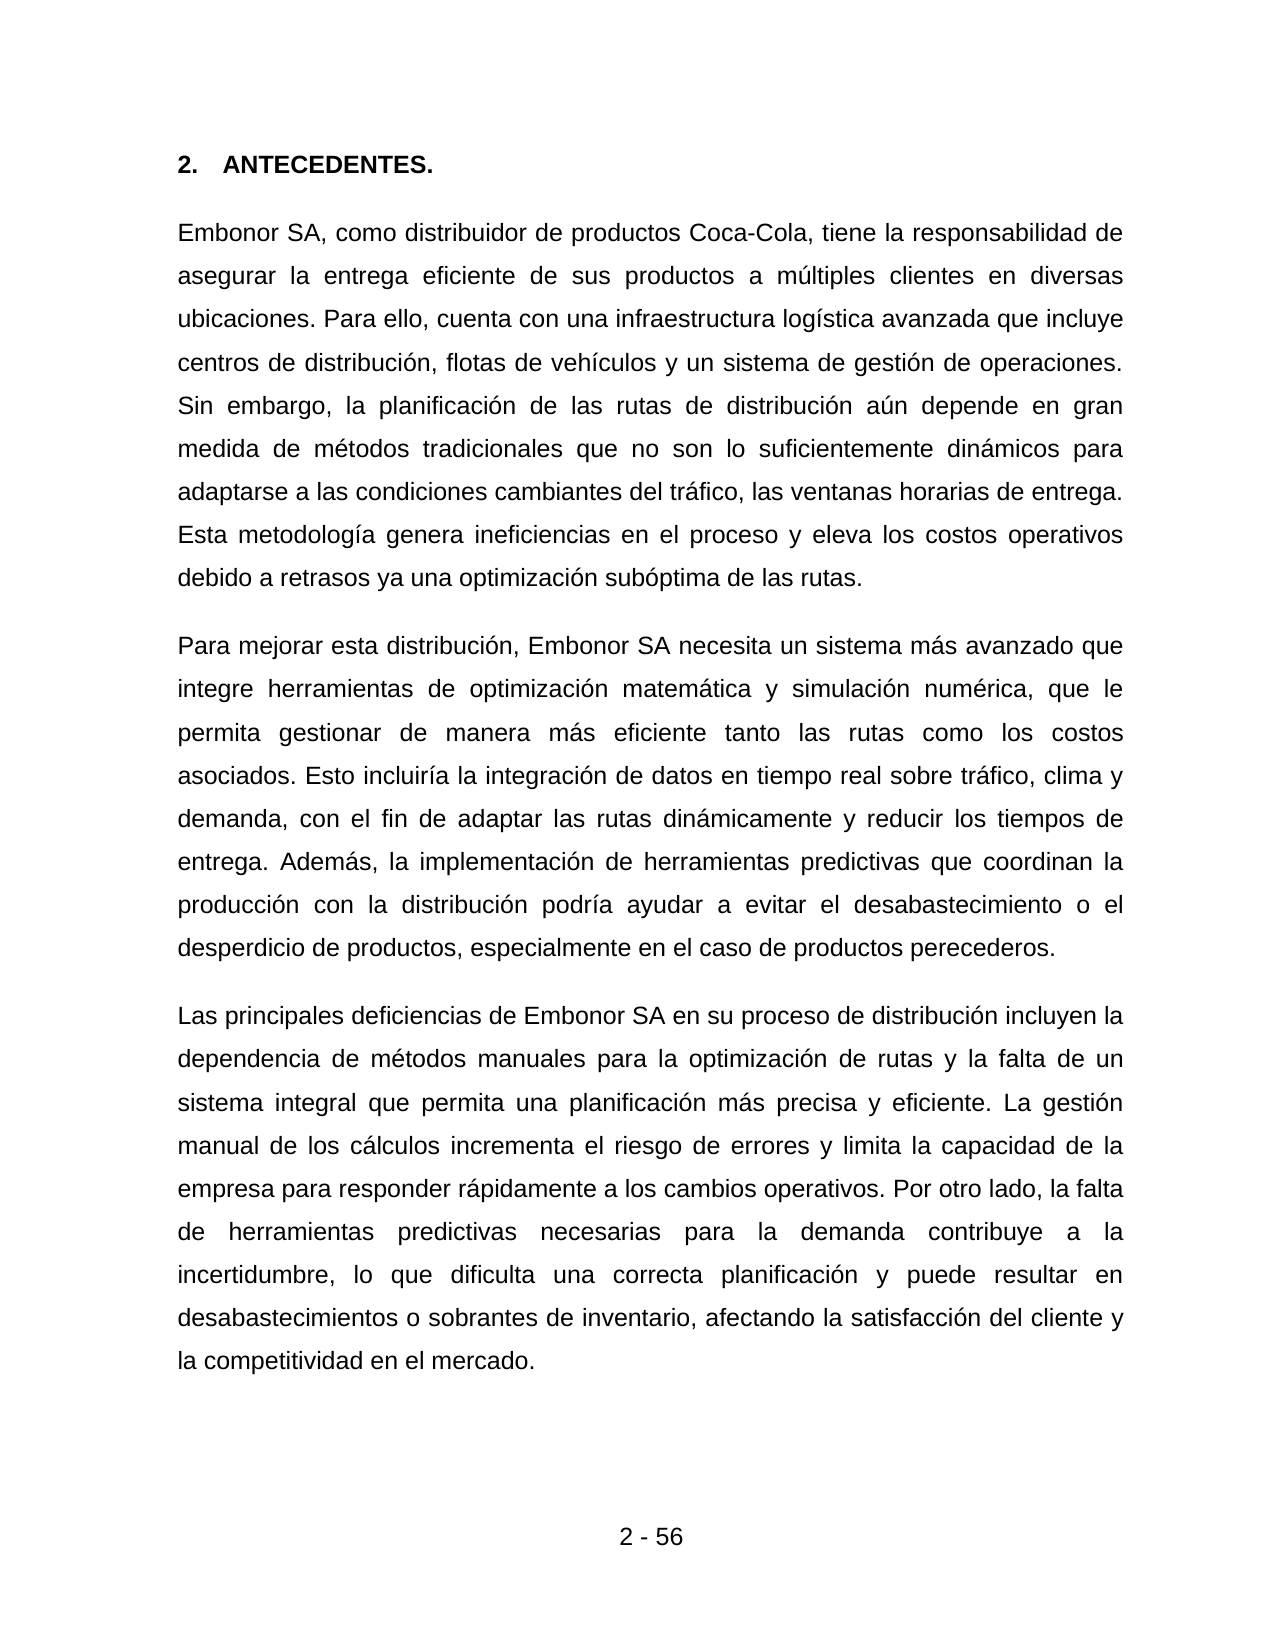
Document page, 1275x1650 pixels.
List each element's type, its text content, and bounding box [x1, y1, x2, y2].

text Las principales deficiencias de Embonor SA en su proceso de distribución incluyen la dependencia de métodos manuales para la optimización de rutas y la falta de un sistema integral que permita una planificación más precisa y eficiente. La gestión manual de los cálculos incrementa el riesgo de errores y limita la capacidad de la empresa para responder rápidamente a los cambios operativos. Por otro lado, la falta de herramientas predictivas necesarias para la demanda contribuye a la incertidumbre, lo que dificulta una correcta planificación y puede resultar en desabastecimientos o sobrantes de inventario, afectando la satisfacción del cliente y la competitividad en el mercado. [177, 1001, 1125, 1375]
text Para mejorar esta distribución, Embonor SA necesita un sistema más avanzado que integre herramientas de optimización matemática y simulación numérica, que le permita gestionar de manera más eficiente tanto las rutas como los costos asociados. Esto incluiría la integración de datos en tiempo real sobre tráfico, clima y demanda, con el fin de adaptar las rutas dinámicamente y reducir los tiempos de entrega. Además, la implementación de herramientas predictivas que coordinan la producción con la distribución podría ayudar a evitar el desabastecimiento o el desperdicio de productos, especialmente en el caso de productos perecederos. [177, 631, 1125, 962]
text Embonor SA, como distribuidor de productos Coca-Cola, tiene la responsabilidad de asegurar la entrega eficiente de sus productos a múltiples clientes en diversas ubicaciones. Para ello, cuenta con una infraestructura logística avanzada que incluye centros de distribución, flotas de vehículos y un sistema de gestión de operaciones. Sin embargo, la planificación de las rutas de distribución aún depende en gran medida de métodos tradicionales que no son lo suficientemente dinámicos para adaptarse a las condiciones cambiantes del tráfico, las ventanas horarias de entrega. Esta metodología genera ineficiencias en el proceso y eleva los costos operativos debido a retrasos ya una optimización subóptima de las rutas. [177, 218, 1125, 592]
subtitle ANTECEDENTES. [177, 150, 1125, 179]
